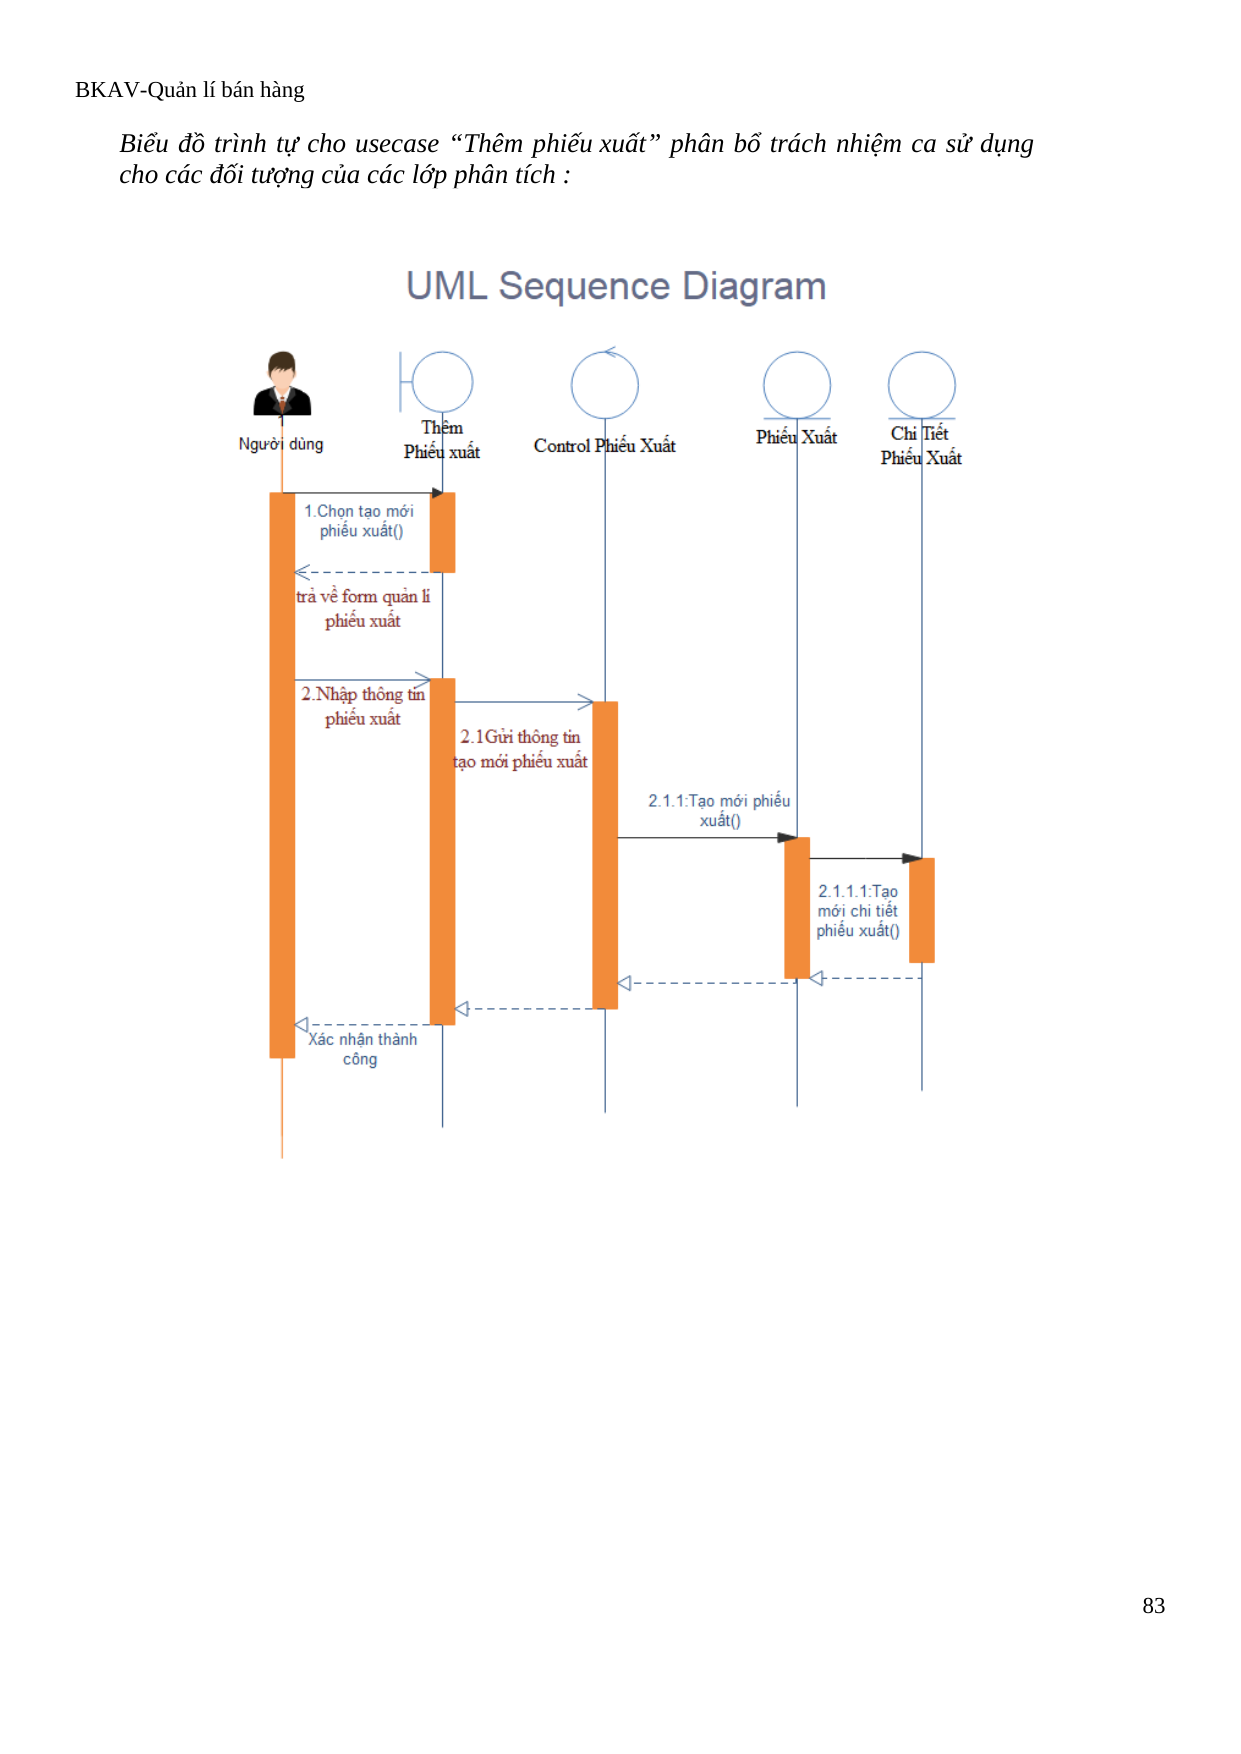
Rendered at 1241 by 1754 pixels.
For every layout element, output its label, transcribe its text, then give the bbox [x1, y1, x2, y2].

text Biểu đồ trình tự cho usecase “Thêm phiếu xuất” phân bổ trách nhiệm ca sử dụng cho các đối tượng của các lớp phân tích : [119, 127, 1070, 188]
picture [118, 188, 1089, 1561]
